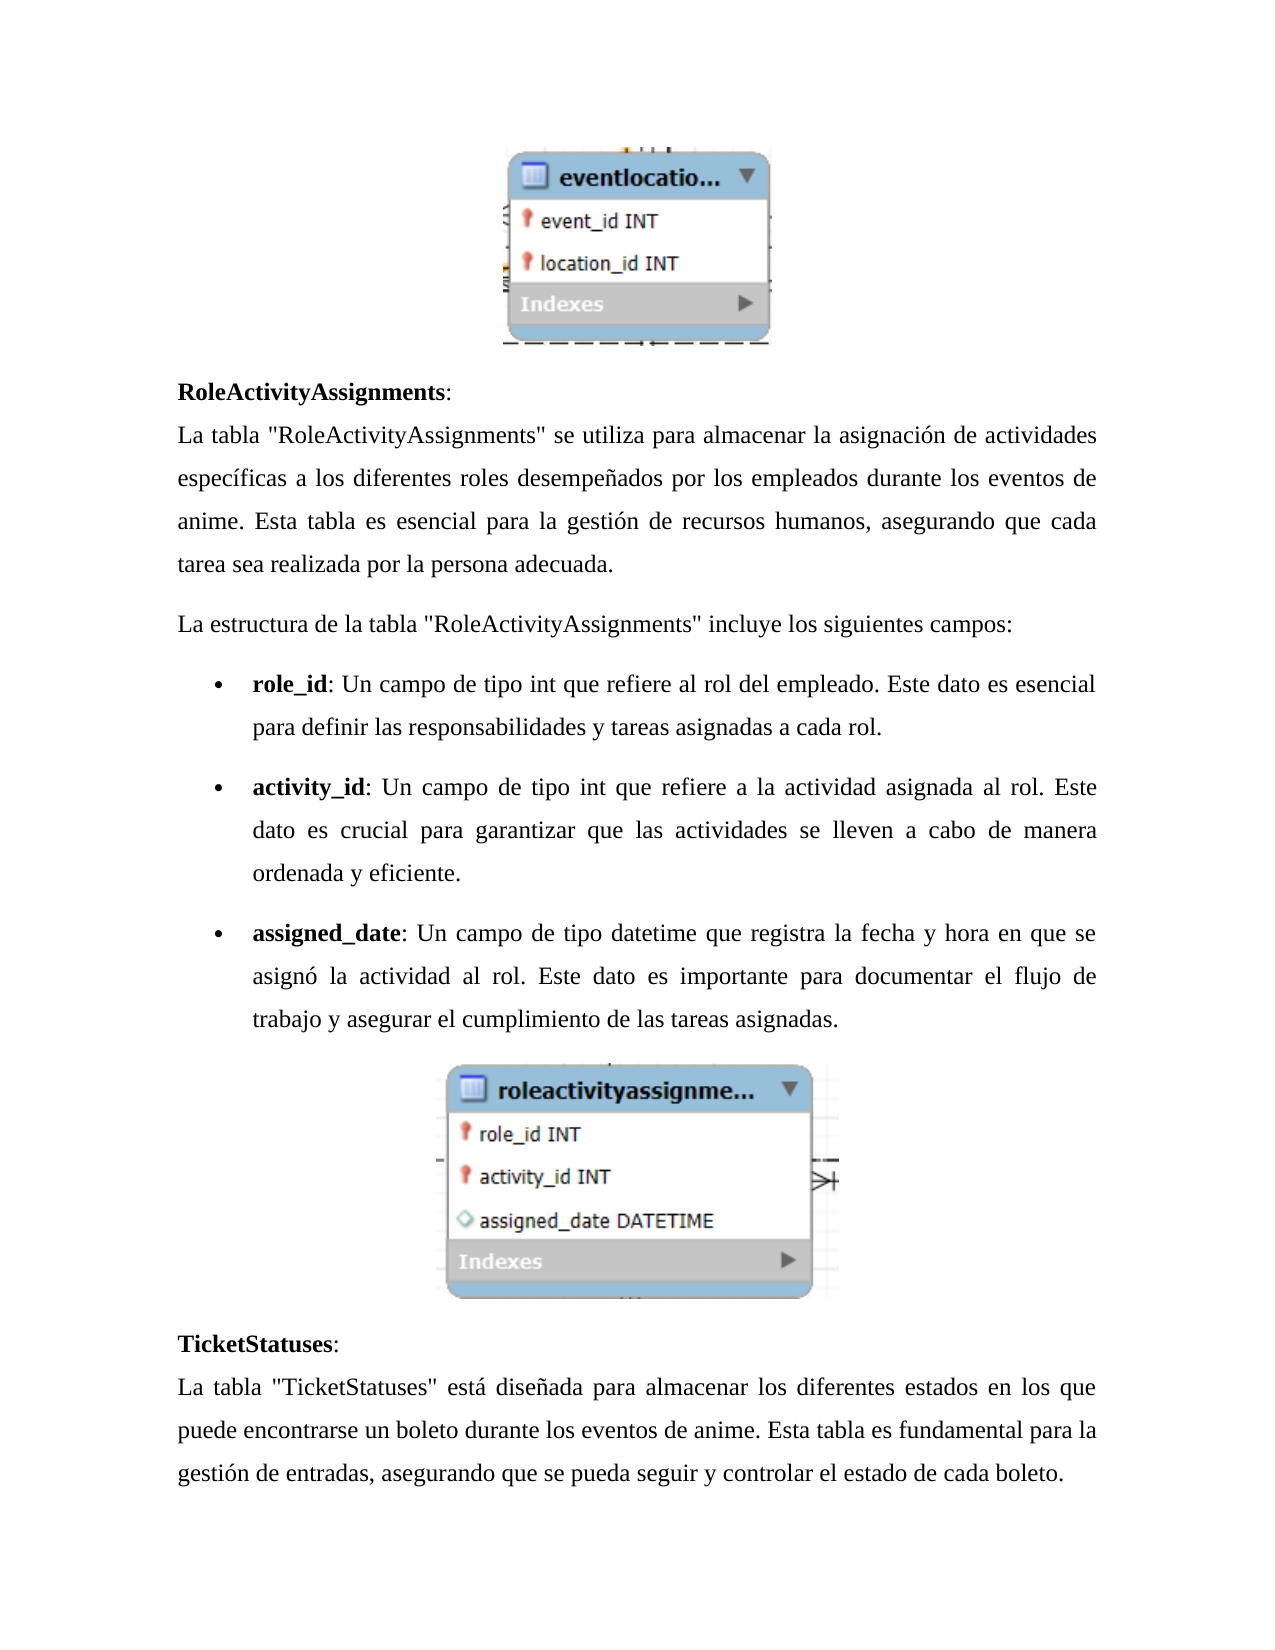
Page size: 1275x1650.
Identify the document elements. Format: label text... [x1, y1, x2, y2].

list activity_id: Un campo de tipo int que refiere a la actividad asignada al rol. Este dato es crucial para garantizar que las actividades se lleven a cabo de manera ordenada y eficiente. [215, 772, 1098, 887]
list assigned_date: Un campo de tipo datetime que registra la fecha y hora en que se asignó la actividad al rol. Este dato es importante para documentar el flujo de trabajo y asegurar el cumplimiento de las tareas asignadas. [215, 918, 1098, 1033]
list role_id: Un campo de tipo int que refiere al rol del empleado. Este dato es esencial para definir las responsabilidades y tareas asignadas a cada rol. [215, 669, 1098, 741]
picture [503, 147, 772, 346]
text La estructura de la tabla "RoleActivityAssignments" incluye los siguientes campos: [177, 609, 1098, 638]
text TicketStatuses: La tabla "TicketStatuses" está diseñada para almacenar los diferentes estados en los que puede encontrarse un boleto durante los eventos de anime. Esta tabla es fundamental para la gestión de entradas, asegurando que se pueda seguir y controlar el estado de cada boleto. [177, 1329, 1098, 1487]
text RoleActivityAssignments: La tabla "RoleActivityAssignments" se utiliza para almacenar la asignación de actividades específicas a los diferentes roles desempeñados por los empleados durante los eventos de anime. Esta tabla es esencial para la gestión de recursos humanos, asegurando que cada tarea sea realizada por la persona adecuada. [177, 377, 1098, 578]
picture [436, 1063, 839, 1299]
